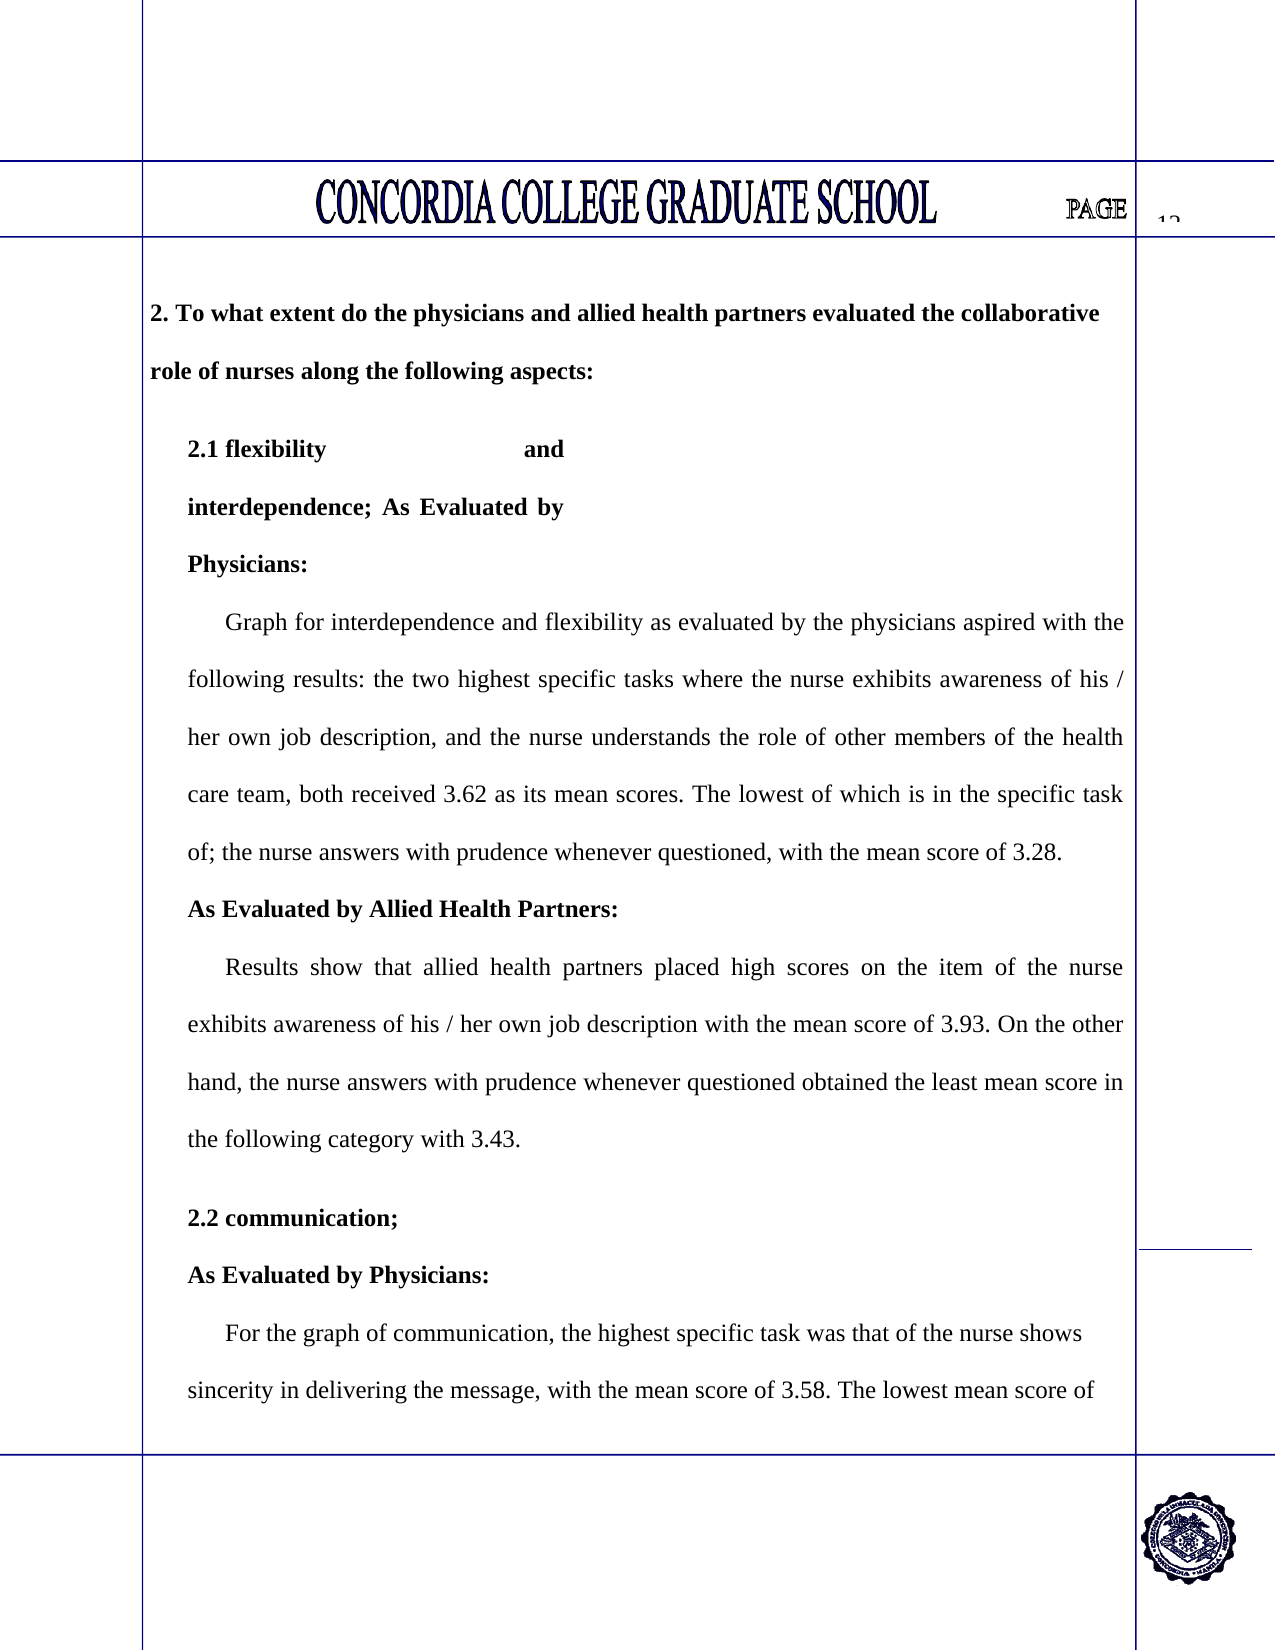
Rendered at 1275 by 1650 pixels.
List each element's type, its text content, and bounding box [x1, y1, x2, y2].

text As Evaluated by Physicians: [187, 1260, 1183, 1289]
subtitle To what extent do the physicians and allied health partners evaluated the collaborative role of nurses along the following aspects: [150, 298, 1100, 385]
text Graph for interdependence and flexibility as evaluated by the physicians aspired with the following results: the two highest specific tasks where the nurse exhibits awareness of his / her own job description, and the nurse understands the role of other members of the health care team, both received 3.62 as its mean scores. The lowest of which is in the specific task of; the nurse answers with prudence whenever questioned, with the mean score of 3.28. [187, 607, 1125, 866]
picture [316, 179, 937, 224]
text For the graph of communication, the highest specific task was that of the nurse shows sincerity in delivering the message, with the mean score of 3.58. The lowest mean score of [187, 1318, 1095, 1404]
subtitle As Evaluated by Allied Health Partners: [187, 894, 1183, 923]
list flexibility and interdependence; As Evaluated by Physicians: [187, 434, 564, 578]
picture [1141, 1492, 1236, 1586]
subtitle communication; [187, 1203, 1183, 1231]
text Results show that allied health partners placed high scores on the item of the nurse exhibits awareness of his / her own job description with the mean score of 3.93. On the other hand, the nurse answers with prudence whenever questioned obtained the least mean score in the following category with 3.43. [187, 952, 1125, 1153]
picture [1066, 198, 1127, 219]
